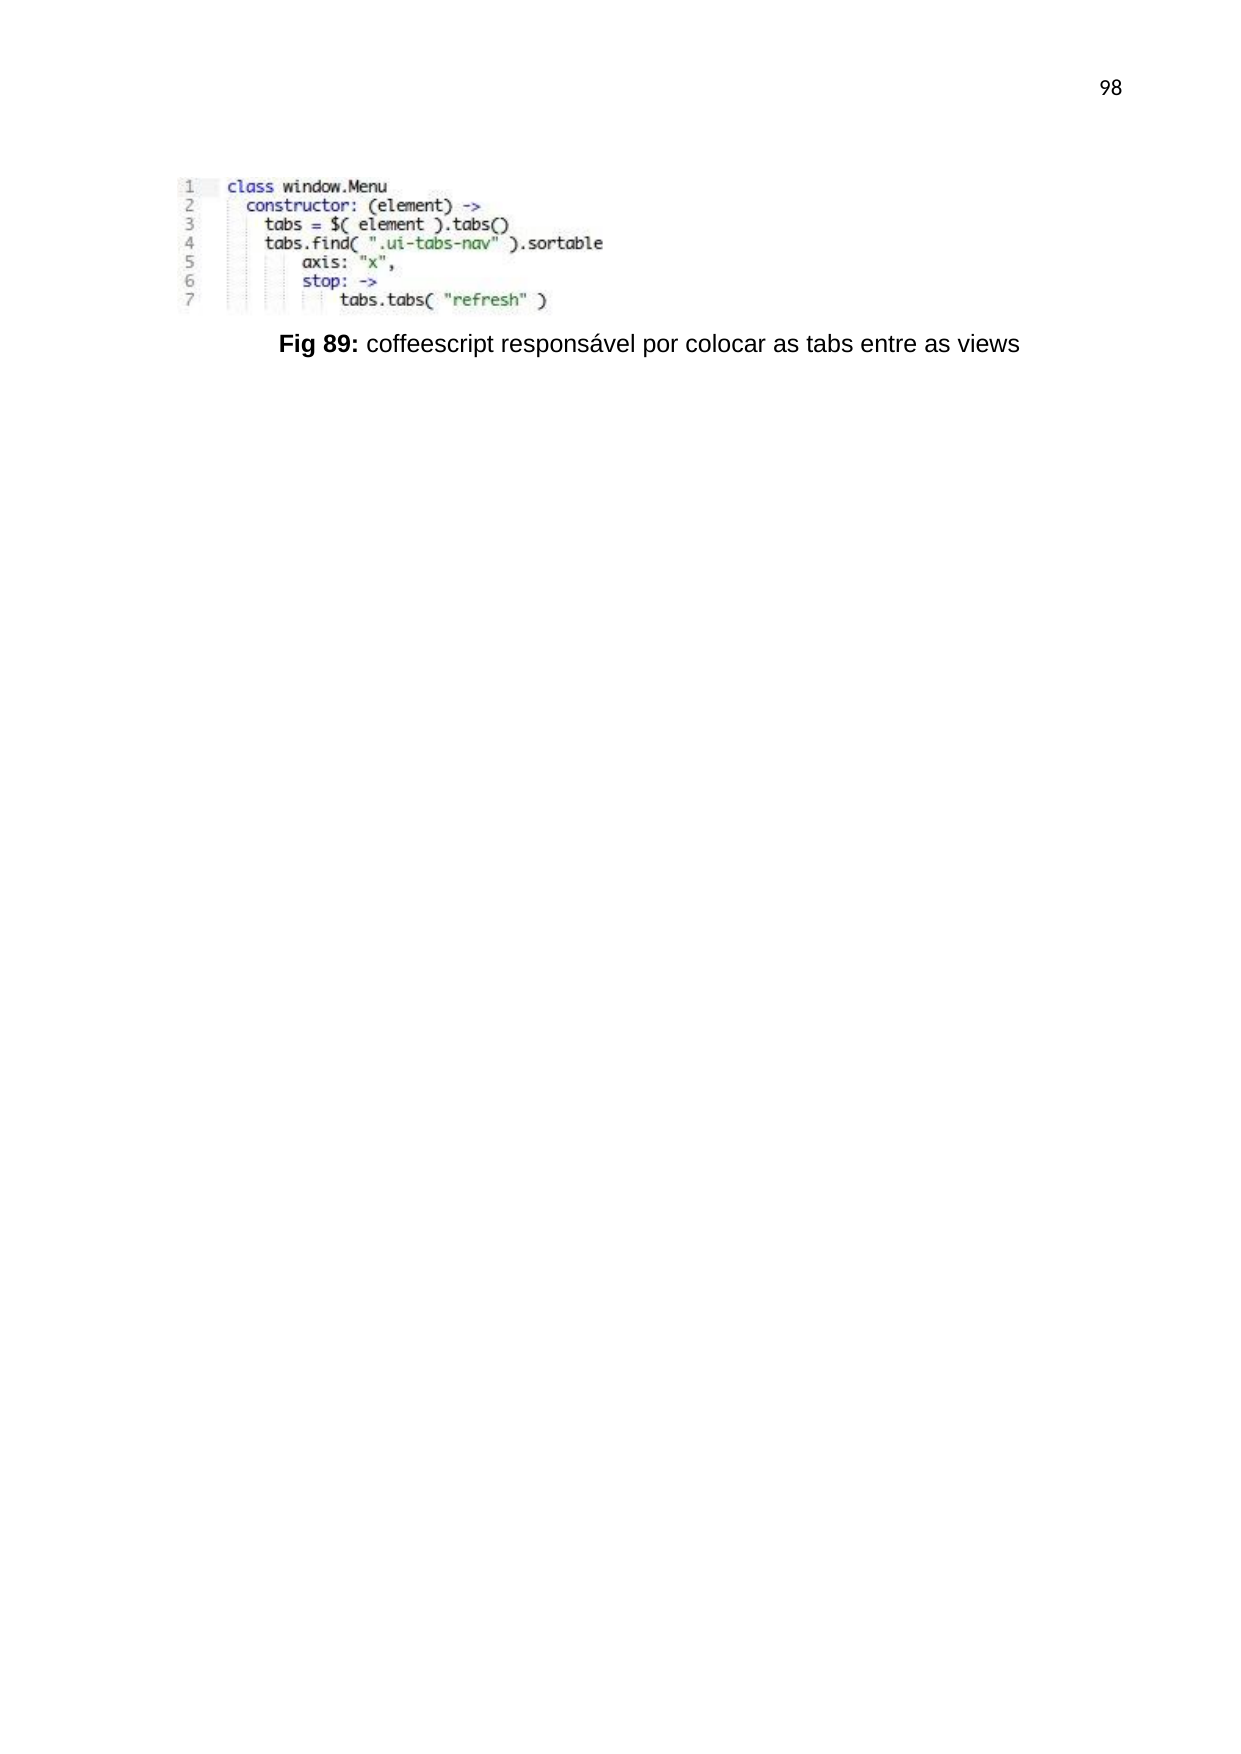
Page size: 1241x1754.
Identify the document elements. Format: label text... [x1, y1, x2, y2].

picture [177, 177, 617, 317]
text Fig 89: coffeescript responsável por colocar as tabs entre as views [177, 329, 1122, 358]
